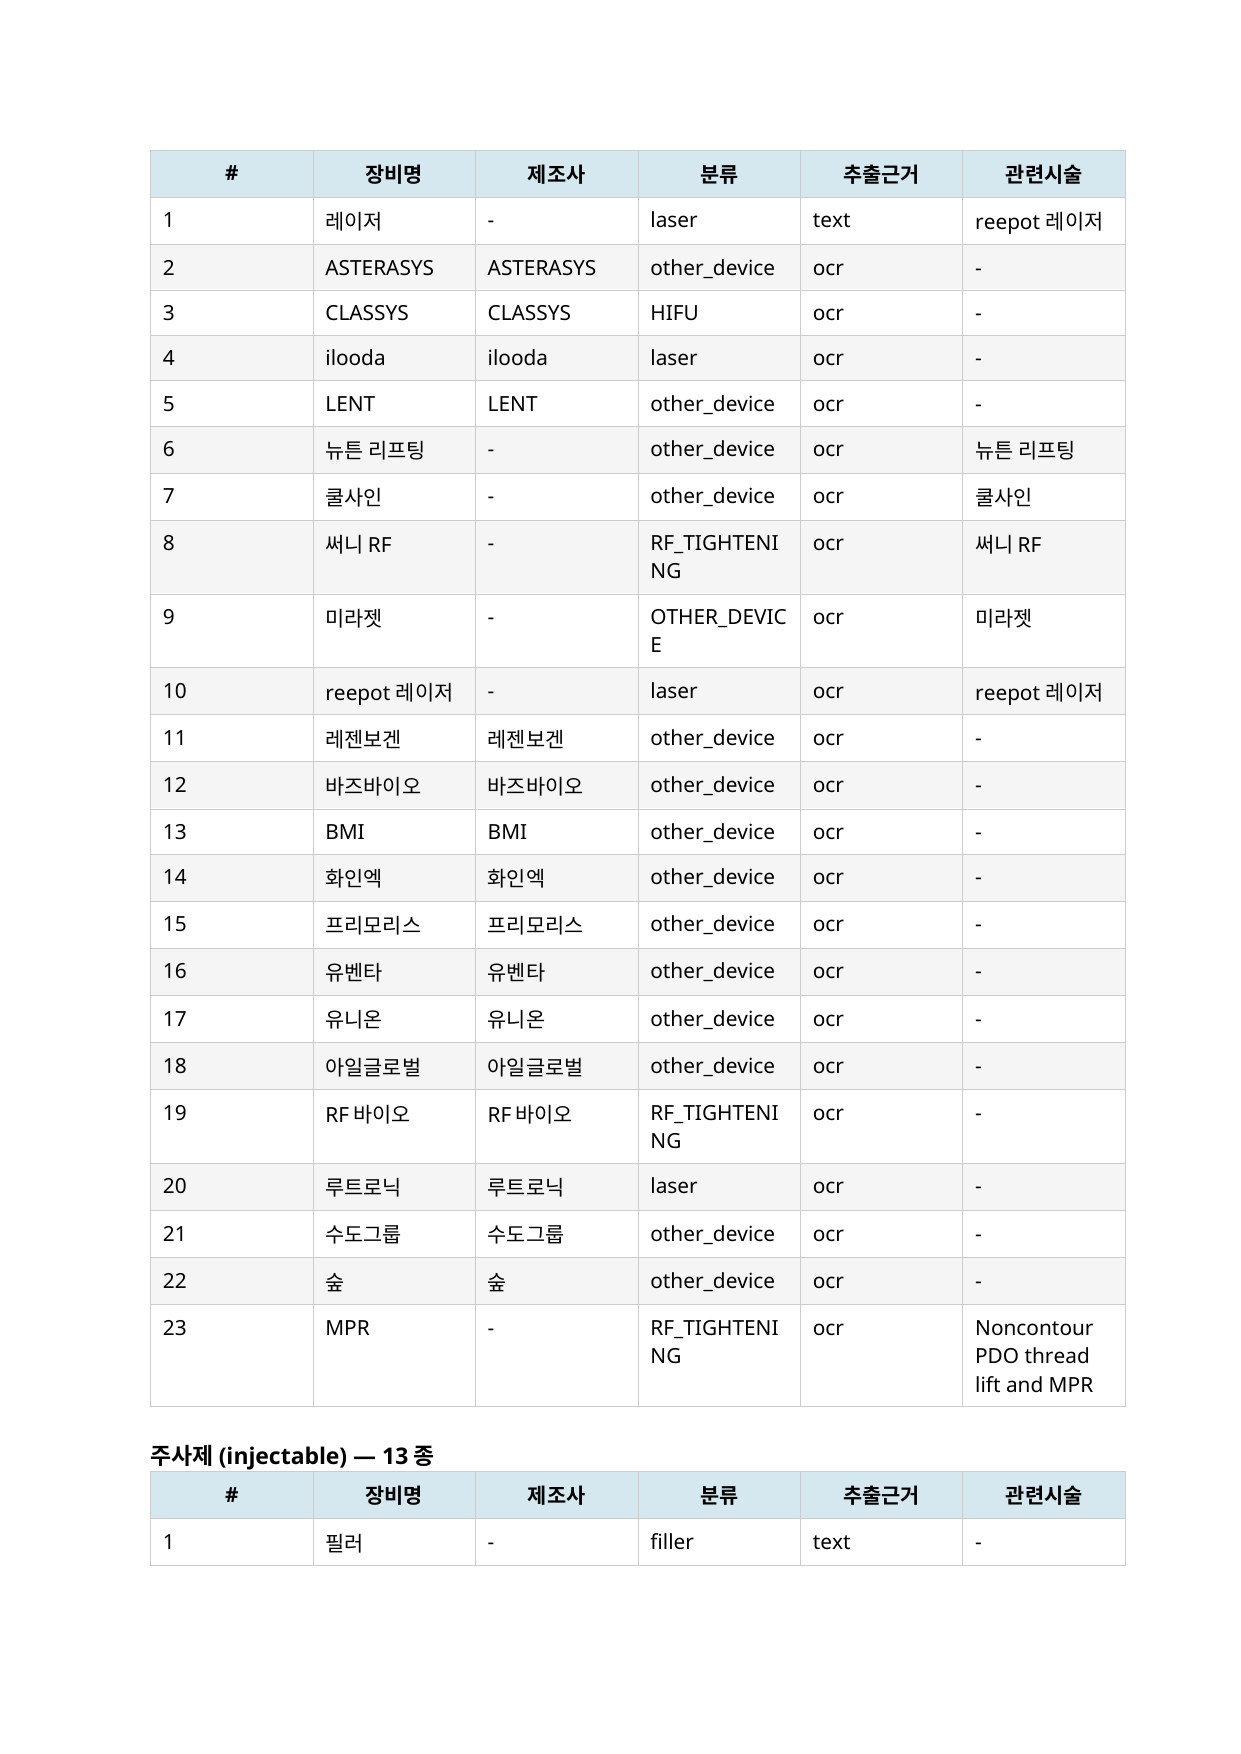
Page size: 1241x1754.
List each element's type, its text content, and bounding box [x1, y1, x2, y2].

table_cell other_device [639, 1211, 800, 1257]
table_cell other_device [639, 381, 800, 426]
table_cell BMI [314, 810, 475, 854]
text 주사제 (injectable) — 13종 [150, 1438, 1090, 1471]
table_cell RF_TIGHTENING [639, 1090, 800, 1163]
table_cell 뉴튼 리프팅 [963, 427, 1125, 473]
table_cell reepot 레이저 [963, 198, 1125, 244]
table_cell - [963, 810, 1125, 854]
table_cell 미라젯 [314, 595, 475, 667]
table_cell - [963, 291, 1125, 335]
table_header 추출근거 [801, 151, 962, 197]
table_cell 쿨사인 [963, 474, 1125, 520]
table_cell 프리모리스 [476, 902, 638, 948]
table_cell - [476, 198, 638, 244]
table_cell 4 [151, 336, 313, 380]
table_cell Noncontour PDO thread lift and MPR [963, 1305, 1125, 1406]
table_cell other_device [639, 810, 800, 854]
table_cell ocr [801, 521, 962, 593]
table_cell other_device [639, 245, 800, 289]
table_cell 화인엑 [476, 855, 638, 901]
table_cell 쿨사인 [314, 474, 475, 520]
table_cell ocr [801, 668, 962, 714]
table_header 제조사 [476, 1472, 638, 1518]
table_cell ocr [801, 595, 962, 667]
table_cell 12 [151, 762, 313, 808]
table_header 관련시술 [963, 1472, 1125, 1518]
table_cell 2 [151, 245, 313, 289]
table_cell 유벤타 [476, 949, 638, 995]
table_header 제조사 [476, 151, 638, 197]
table_cell HIFU [639, 291, 800, 335]
table_cell 레젠보겐 [314, 715, 475, 761]
table_cell 바즈바이오 [476, 762, 638, 808]
table_cell - [476, 668, 638, 714]
table_cell - [963, 1164, 1125, 1210]
table_cell 13 [151, 810, 313, 854]
table_cell laser [639, 1164, 800, 1210]
table_cell - [963, 381, 1125, 426]
table_cell OTHER_DEVICE [639, 595, 800, 667]
table_cell ocr [801, 1211, 962, 1257]
table_cell - [963, 245, 1125, 289]
table_cell 3 [151, 291, 313, 335]
table_cell 써니RF [314, 521, 475, 593]
table_cell 17 [151, 996, 313, 1042]
table_cell ocr [801, 427, 962, 473]
table_cell - [476, 1519, 638, 1565]
table_cell other_device [639, 902, 800, 948]
table_cell 아일글로벌 [476, 1043, 638, 1089]
table_cell - [963, 855, 1125, 901]
table_cell 20 [151, 1164, 313, 1210]
table_cell other_device [639, 855, 800, 901]
table_cell - [963, 996, 1125, 1042]
table_cell 수도그룹 [314, 1211, 475, 1257]
table_cell - [476, 1305, 638, 1406]
table_cell text [801, 198, 962, 244]
table_cell 프리모리스 [314, 902, 475, 948]
table_cell other_device [639, 474, 800, 520]
table_cell 23 [151, 1305, 313, 1406]
table_cell 수도그룹 [476, 1211, 638, 1257]
table_cell 필러 [314, 1519, 475, 1565]
table_cell ocr [801, 474, 962, 520]
table_cell 10 [151, 668, 313, 714]
table_cell RF바이오 [476, 1090, 638, 1163]
table_cell 9 [151, 595, 313, 667]
table_cell 18 [151, 1043, 313, 1089]
table_cell laser [639, 198, 800, 244]
table_cell - [963, 336, 1125, 380]
table_cell 19 [151, 1090, 313, 1163]
table_cell ASTERASYS [314, 245, 475, 289]
table_cell - [963, 715, 1125, 761]
table_cell ocr [801, 245, 962, 289]
table_cell - [963, 1258, 1125, 1304]
table_cell ocr [801, 1090, 962, 1163]
table_cell - [963, 1043, 1125, 1089]
table_cell 화인엑 [314, 855, 475, 901]
table_cell laser [639, 668, 800, 714]
table_cell ASTERASYS [476, 245, 638, 289]
table_cell 유니온 [476, 996, 638, 1042]
table_cell 루트로닉 [314, 1164, 475, 1210]
table_cell 뉴튼 리프팅 [314, 427, 475, 473]
table_cell filler [639, 1519, 800, 1565]
table_cell reepot 레이저 [314, 668, 475, 714]
table_cell 11 [151, 715, 313, 761]
table_cell CLASSYS [314, 291, 475, 335]
table_header 분류 [639, 1472, 800, 1518]
table_cell 14 [151, 855, 313, 901]
table_cell other_device [639, 1258, 800, 1304]
table_cell ilooda [476, 336, 638, 380]
table_cell - [476, 474, 638, 520]
table_cell ocr [801, 762, 962, 808]
table_cell 7 [151, 474, 313, 520]
table_cell - [963, 1519, 1125, 1565]
table_cell - [476, 427, 638, 473]
table_cell ocr [801, 1305, 962, 1406]
table_cell LENT [314, 381, 475, 426]
table_cell BMI [476, 810, 638, 854]
table_header 분류 [639, 151, 800, 197]
table_cell 바즈바이오 [314, 762, 475, 808]
table_cell other_device [639, 715, 800, 761]
table_cell ocr [801, 902, 962, 948]
table_header 장비명 [314, 151, 475, 197]
table_cell 1 [151, 198, 313, 244]
table_cell 루트로닉 [476, 1164, 638, 1210]
table_cell text [801, 1519, 962, 1565]
table_cell RF_TIGHTENING [639, 521, 800, 593]
table_cell MPR [314, 1305, 475, 1406]
table_cell reepot 레이저 [963, 668, 1125, 714]
table_cell other_device [639, 1043, 800, 1089]
table_cell 유벤타 [314, 949, 475, 995]
table_cell - [963, 1211, 1125, 1257]
table_cell other_device [639, 762, 800, 808]
table_cell 21 [151, 1211, 313, 1257]
table_cell ocr [801, 810, 962, 854]
table_cell 15 [151, 902, 313, 948]
table_cell 1 [151, 1519, 313, 1565]
table_cell 써니RF [963, 521, 1125, 593]
table_cell 미라젯 [963, 595, 1125, 667]
table_header # [151, 151, 313, 197]
table_cell other_device [639, 949, 800, 995]
table_cell 5 [151, 381, 313, 426]
table_cell ocr [801, 1258, 962, 1304]
table_cell other_device [639, 996, 800, 1042]
table_cell 8 [151, 521, 313, 593]
table_cell - [963, 1090, 1125, 1163]
table_cell ocr [801, 1043, 962, 1089]
table_cell ocr [801, 715, 962, 761]
table_cell laser [639, 336, 800, 380]
table_cell ocr [801, 336, 962, 380]
table_cell ocr [801, 291, 962, 335]
table_cell 6 [151, 427, 313, 473]
table_cell ocr [801, 855, 962, 901]
table_cell other_device [639, 427, 800, 473]
table_cell - [476, 521, 638, 593]
table_cell CLASSYS [476, 291, 638, 335]
table_cell 숲 [476, 1258, 638, 1304]
table_cell 아일글로벌 [314, 1043, 475, 1089]
table_header # [151, 1472, 313, 1518]
table_cell LENT [476, 381, 638, 426]
table_header 관련시술 [963, 151, 1125, 197]
table_cell - [963, 949, 1125, 995]
table_cell ocr [801, 1164, 962, 1210]
table_cell 16 [151, 949, 313, 995]
table_cell - [476, 595, 638, 667]
table_cell 레이저 [314, 198, 475, 244]
table_cell ocr [801, 949, 962, 995]
table_cell ocr [801, 996, 962, 1042]
table_cell 숲 [314, 1258, 475, 1304]
table_cell - [963, 762, 1125, 808]
table_cell ilooda [314, 336, 475, 380]
table_cell ocr [801, 381, 962, 426]
table_cell 레젠보겐 [476, 715, 638, 761]
table_cell 유니온 [314, 996, 475, 1042]
table_cell RF_TIGHTENING [639, 1305, 800, 1406]
table_header 추출근거 [801, 1472, 962, 1518]
table_cell - [963, 902, 1125, 948]
table_cell RF바이오 [314, 1090, 475, 1163]
table_cell 22 [151, 1258, 313, 1304]
table_header 장비명 [314, 1472, 475, 1518]
